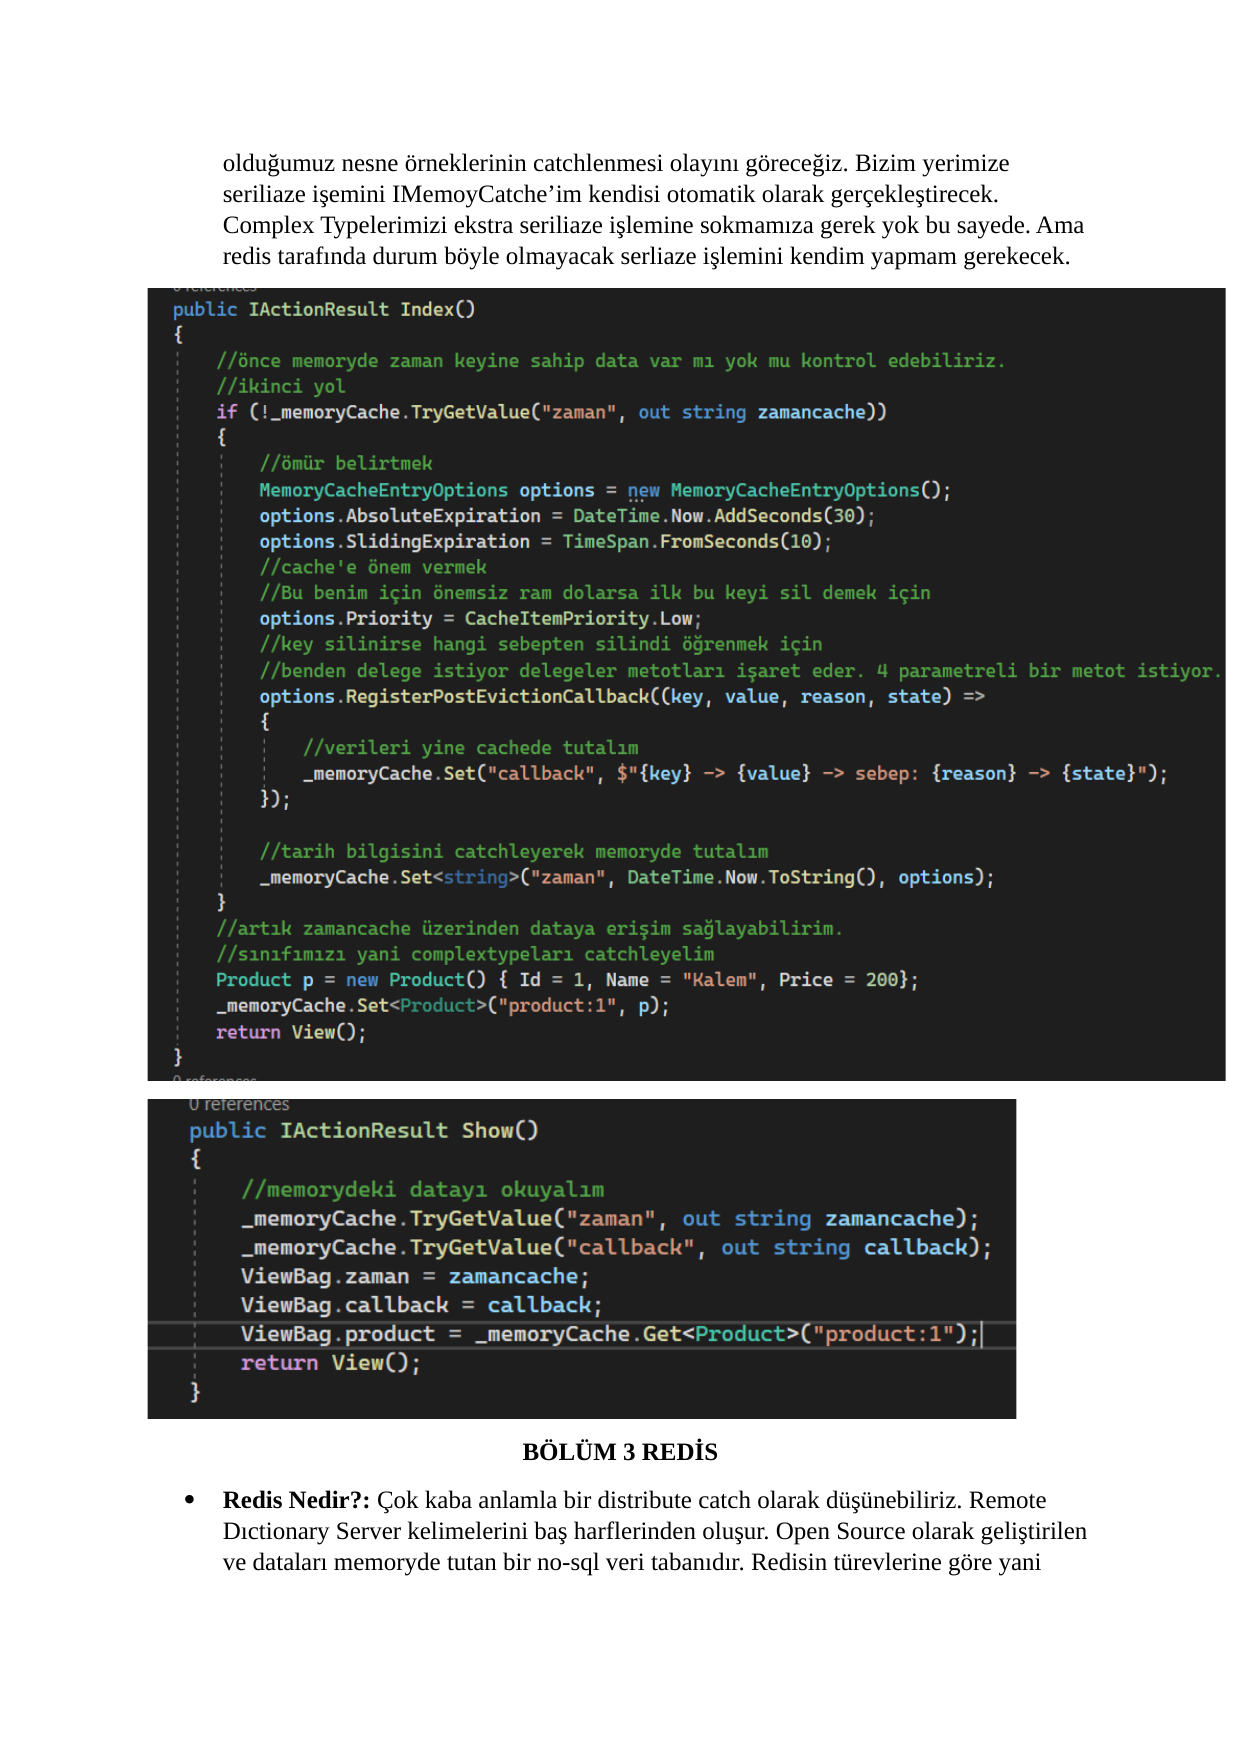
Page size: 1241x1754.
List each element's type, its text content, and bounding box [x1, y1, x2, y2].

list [185, 148, 1093, 269]
text BÖLÜM 3 REDİS [148, 1437, 1093, 1466]
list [185, 1485, 1093, 1576]
picture [147, 1099, 1017, 1419]
picture [147, 288, 1226, 1081]
